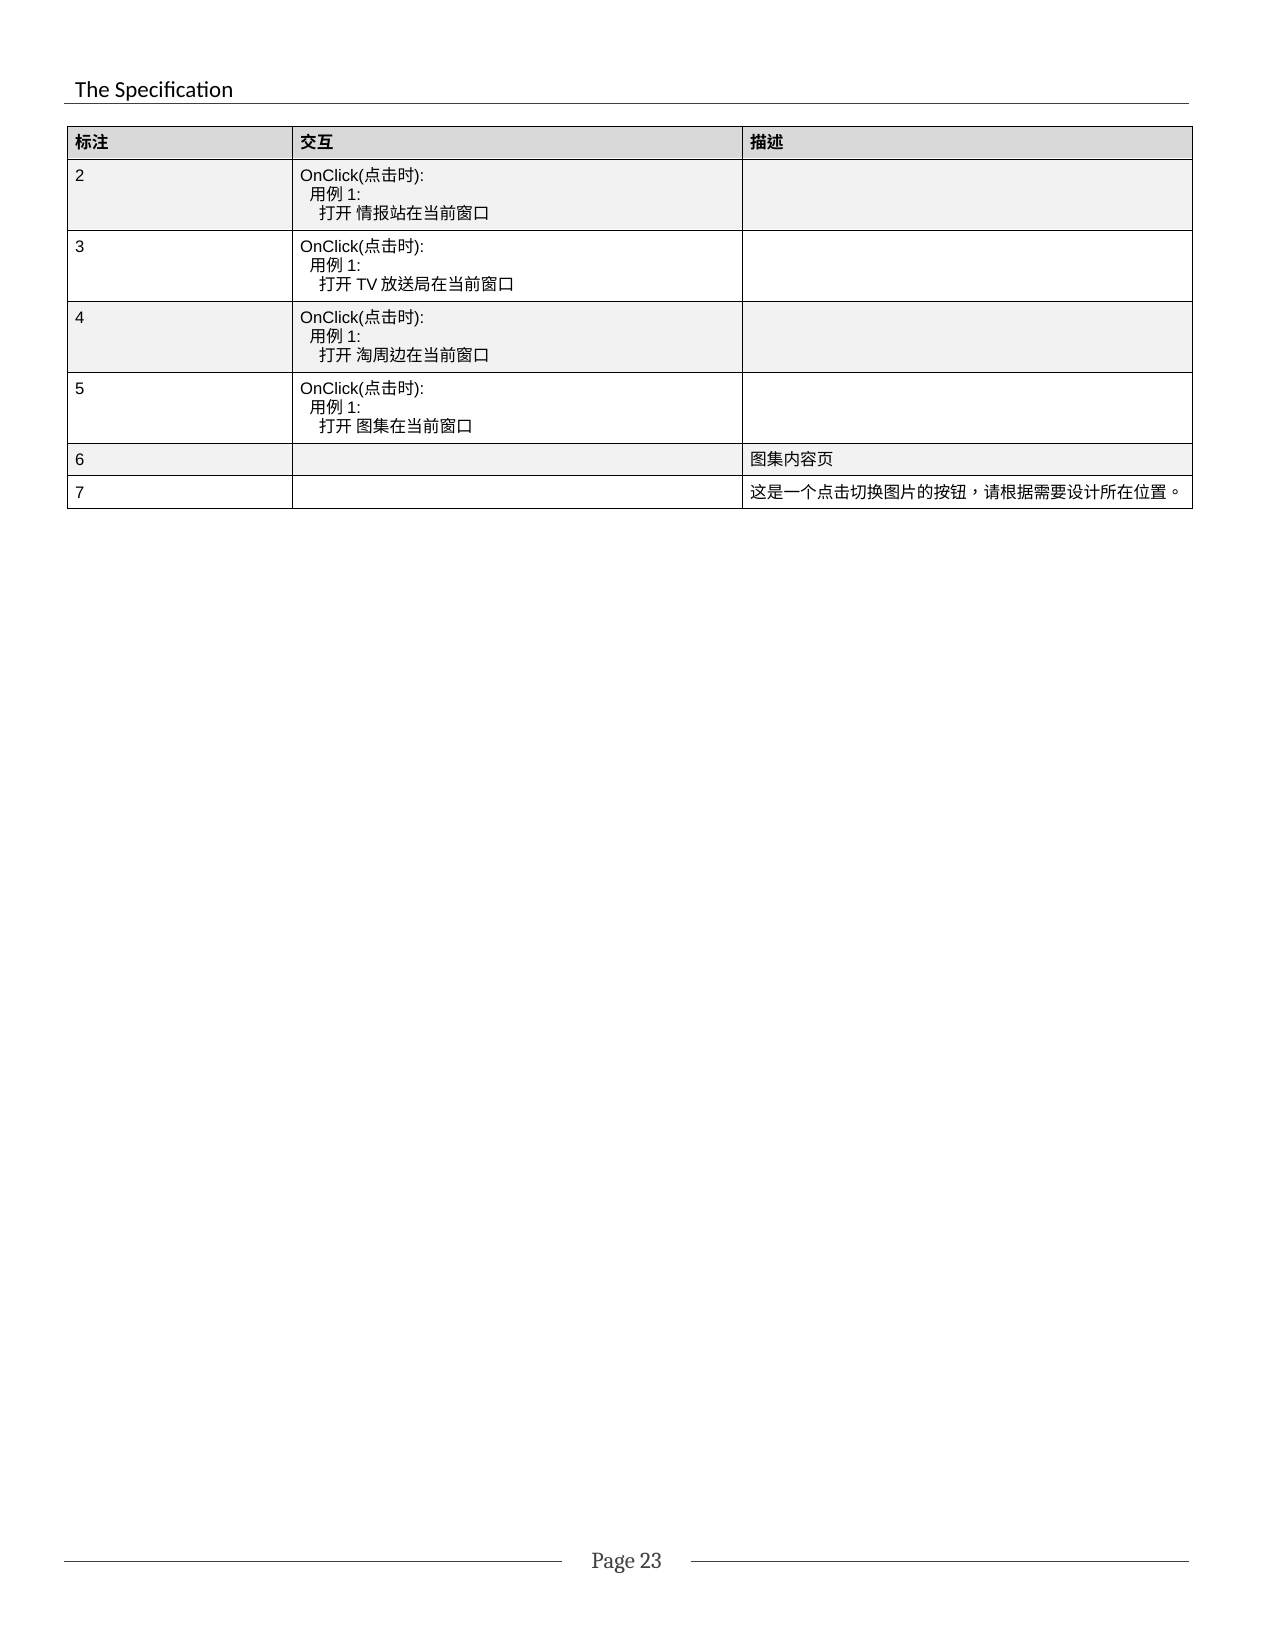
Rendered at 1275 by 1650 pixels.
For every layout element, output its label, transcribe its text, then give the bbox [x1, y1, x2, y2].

table_cell 3 [68, 231, 292, 301]
table_cell 图集内容页 [743, 444, 1192, 475]
table_cell 7 [68, 476, 292, 508]
table_cell OnClick(点击时): 用例 1: 打开 TV放送局在当前窗口 [293, 231, 742, 301]
table_cell [743, 302, 1192, 372]
table_header 标注 [68, 127, 292, 158]
table_cell [743, 231, 1192, 301]
table_cell 5 [68, 373, 292, 443]
table_cell [743, 373, 1192, 443]
table_cell 这是一个点击切换图片的按钮，请根据需要设计所在位置。 [743, 476, 1192, 508]
table_cell OnClick(点击时): 用例 1: 打开 淘周边在当前窗口 [293, 302, 742, 372]
table_cell OnClick(点击时): 用例 1: 打开 图集在当前窗口 [293, 373, 742, 443]
table_cell 2 [68, 160, 292, 229]
table_cell [293, 444, 742, 475]
table_cell [293, 476, 742, 508]
table_header 描述 [743, 127, 1192, 158]
table_cell 6 [68, 444, 292, 475]
table_cell OnClick(点击时): 用例 1: 打开 情报站在当前窗口 [293, 160, 742, 229]
table_cell 4 [68, 302, 292, 372]
table_header 交互 [293, 127, 742, 158]
table_cell [743, 160, 1192, 229]
